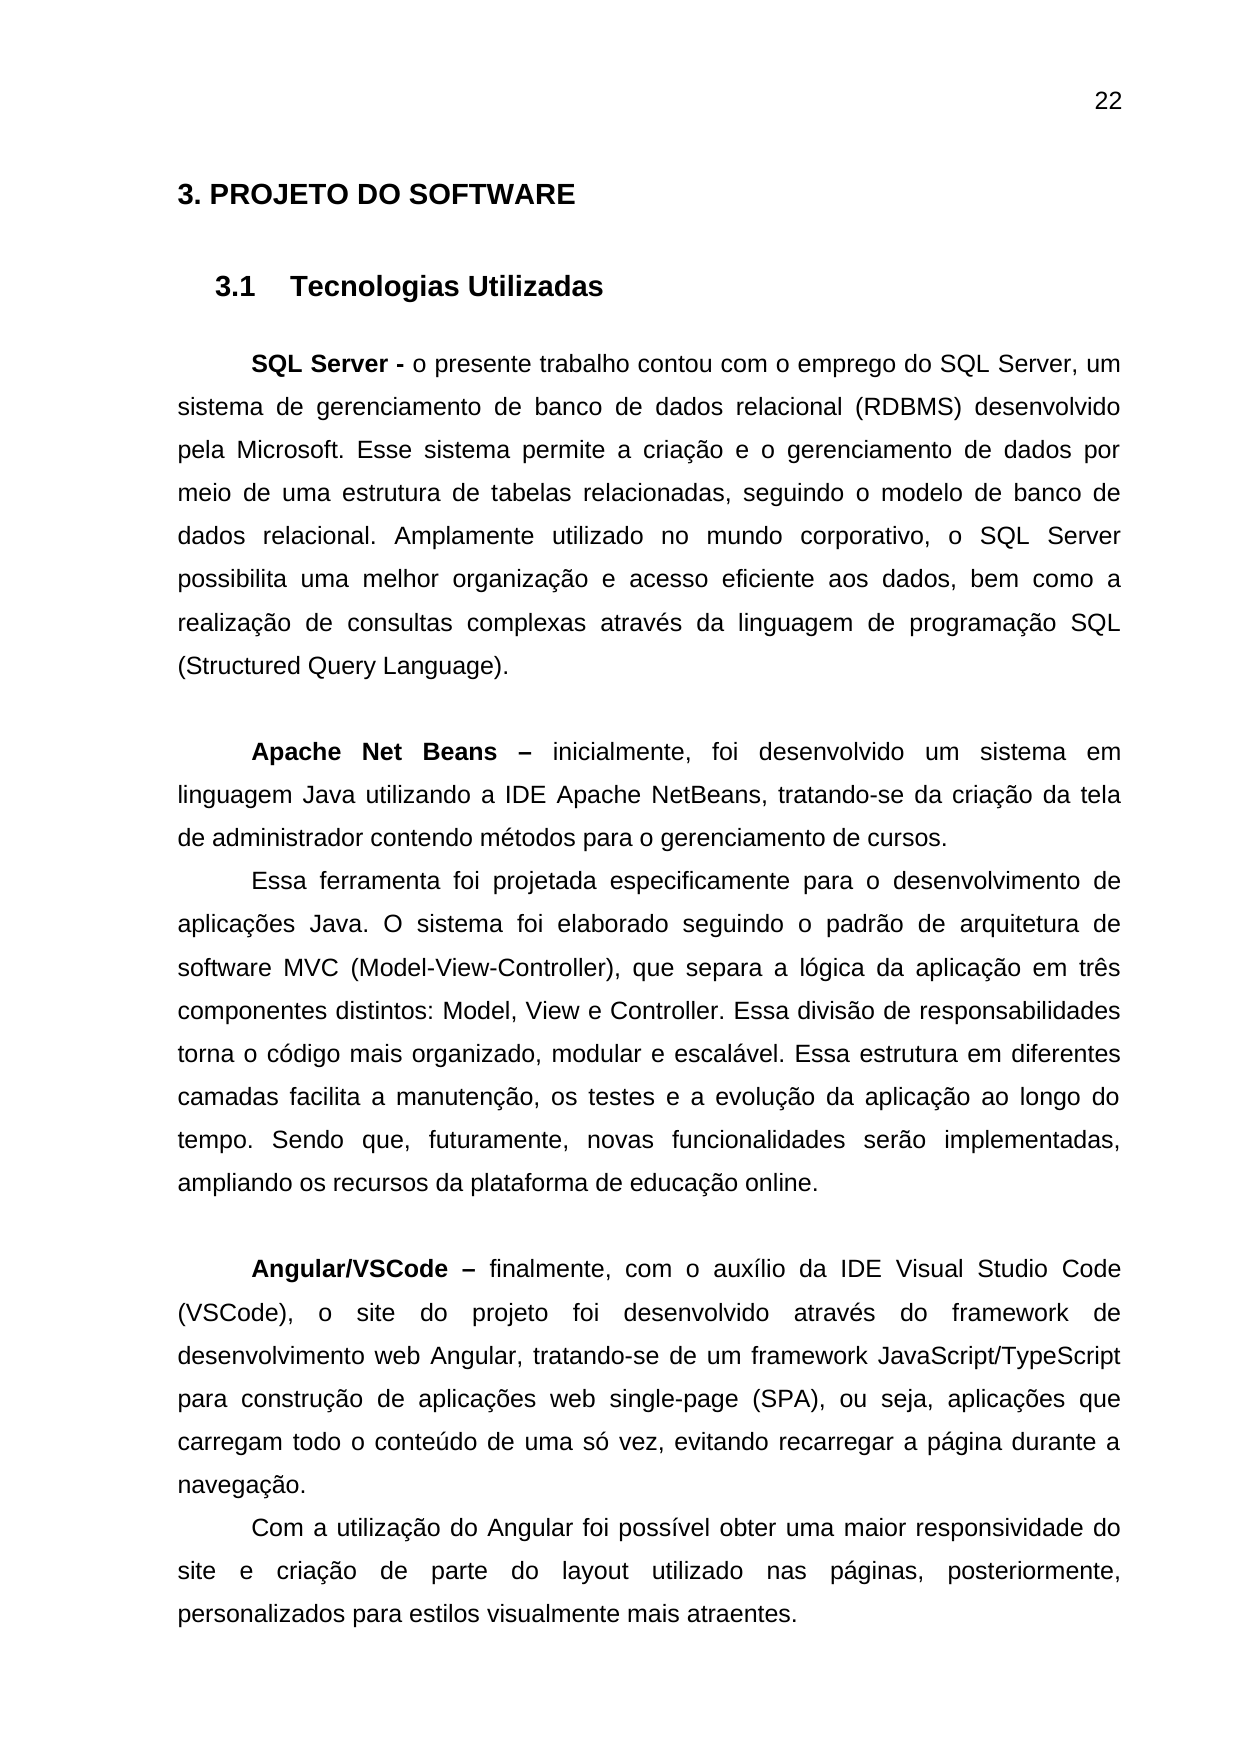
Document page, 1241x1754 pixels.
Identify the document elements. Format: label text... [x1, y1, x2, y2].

text SQL Server - o presente trabalho contou com o emprego do SQL Server, um sistema de gerenciamento de banco de dados relacional (RDBMS) desenvolvido pela Microsoft. Esse sistema permite a criação e o gerenciamento de dados por meio de uma estrutura de tabelas relacionadas, seguindo o modelo de banco de dados relacional. Amplamente utilizado no mundo corporativo, o SQL Server possibilita uma melhor organização e acesso eficiente aos dados, bem como a realização de consultas complexas através da linguagem de programação SQL (Structured Query Language). [177, 349, 1122, 679]
subtitle 3. PROJETO DO SOFTWARE [177, 177, 1122, 211]
text Com a utilização do Angular foi possível obter uma maior responsividade do site e criação de parte do layout utilizado nas páginas, posteriormente, personalizados para estilos visualmente mais atraentes. [177, 1513, 1122, 1628]
text Apache Net Beans – inicialmente, foi desenvolvido um sistema em linguagem Java utilizando a IDE Apache NetBeans, tratando-se da criação da tela de administrador contendo métodos para o gerenciamento de cursos. [177, 737, 1122, 852]
subtitle Tecnologias Utilizadas [215, 269, 1122, 303]
text Angular/VSCode – finalmente, com o auxílio da IDE Visual Studio Code (VSCode), o site do projeto foi desenvolvido através do framework de desenvolvimento web Angular, tratando-se de um framework JavaScript/TypeScript para construção de aplicações web single-page (SPA), ou seja, aplicações que carregam todo o conteúdo de uma só vez, evitando recarregar a página durante a navegação. [177, 1254, 1122, 1499]
text Essa ferramenta foi projetada especificamente para o desenvolvimento de aplicações Java. O sistema foi elaborado seguindo o padrão de arquitetura de software MVC (Model-View-Controller), que separa a lógica da aplicação em três componentes distintos: Model, View e Controller. Essa divisão de responsabilidades torna o código mais organizado, modular e escalável. Essa estrutura em diferentes camadas facilita a manutenção, os testes e a evolução da aplicação ao longo do tempo. Sendo que, futuramente, novas funcionalidades serão implementadas, ampliando os recursos da plataforma de educação online. [177, 866, 1122, 1197]
